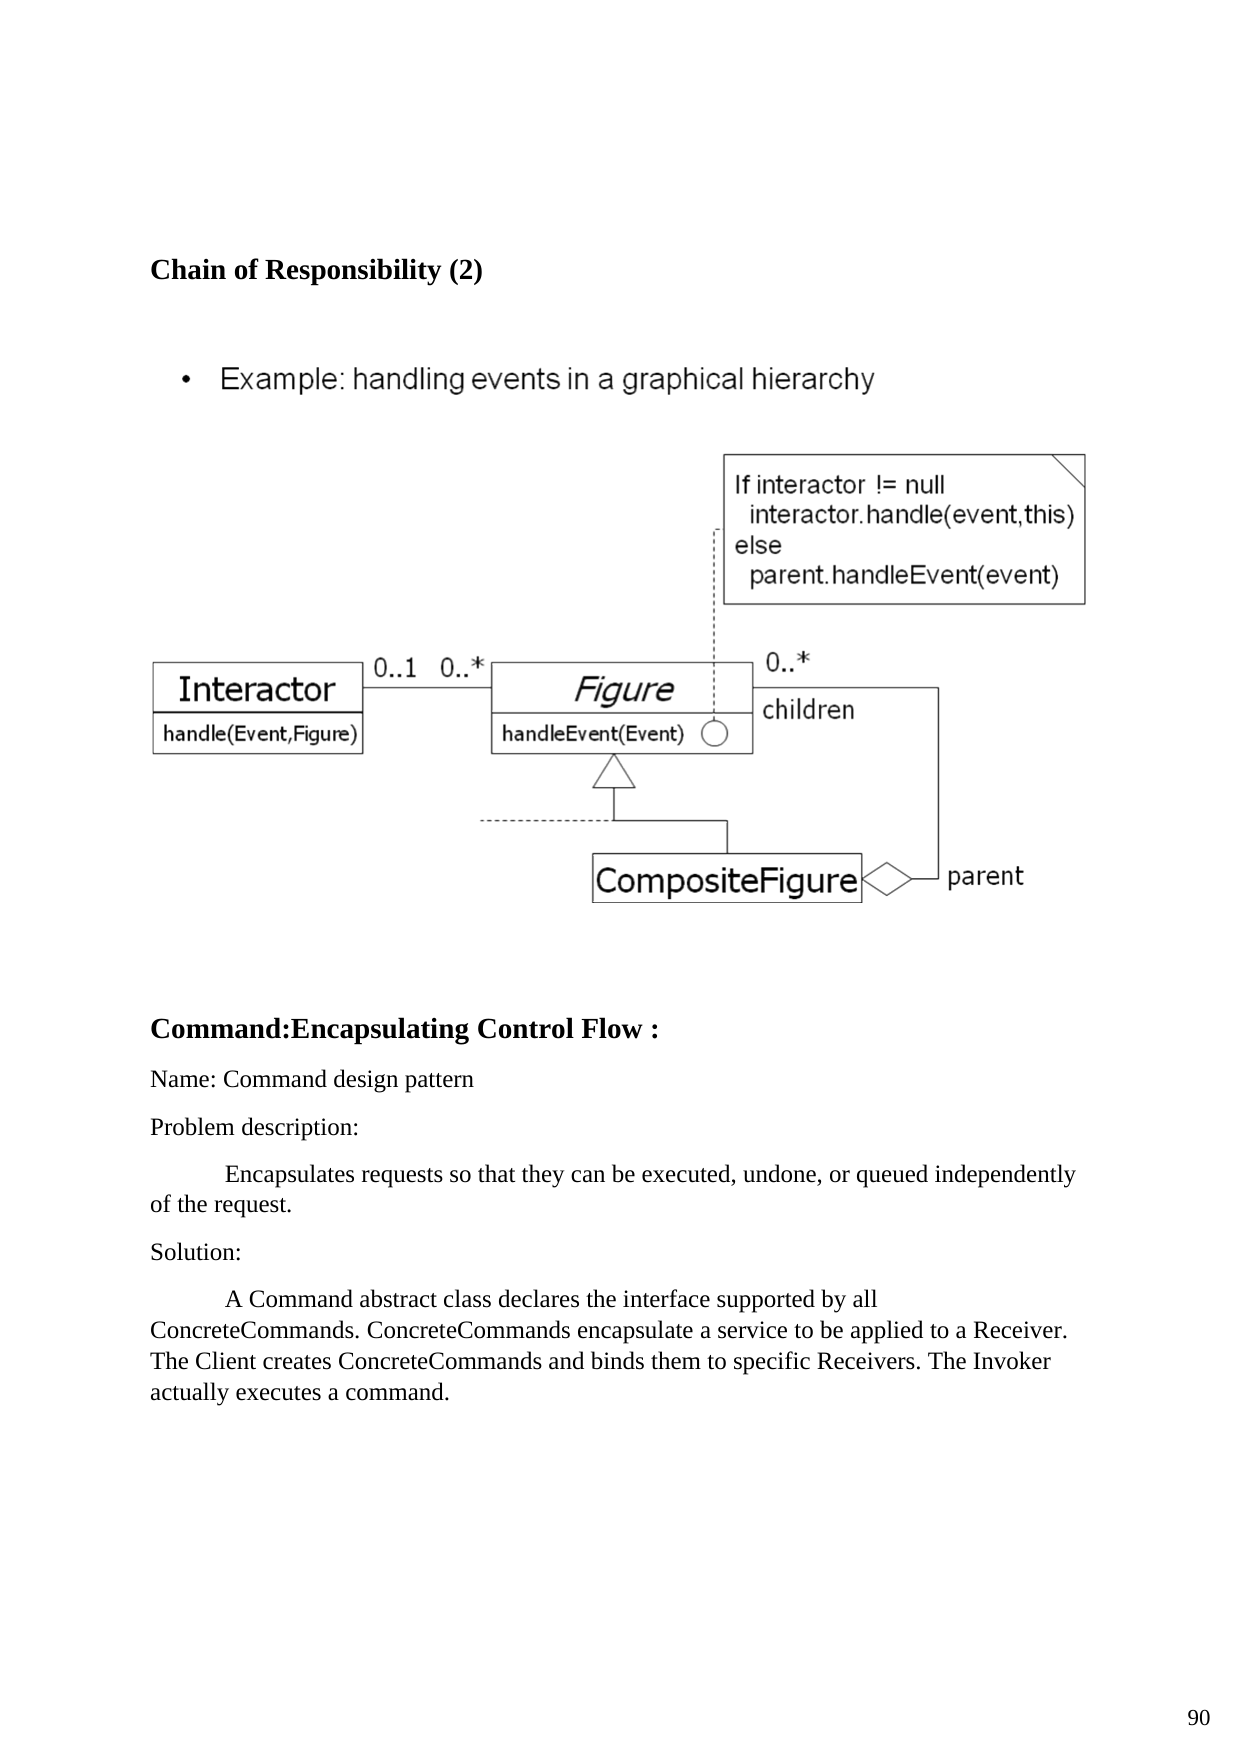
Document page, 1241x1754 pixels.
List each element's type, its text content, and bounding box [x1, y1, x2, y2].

text Command:Encapsulating Control Flow : [150, 1012, 1226, 1045]
subtitle Chain of Responsibility (2) [150, 252, 1226, 286]
text Solution: [150, 1237, 1226, 1265]
text A Command abstract class declares the interface supported by all ConcreteCommands. ConcreteCommands encapsulate a service to be applied to a Receiver. The Client creates ConcreteCommands and binds them to specific Receivers. The Invoker actually executes a command. [150, 1284, 1069, 1406]
text Name: Command design pattern Problem description: [150, 1064, 476, 1140]
text Encapsulates requests so that they can be executed, undone, or queued independently of the request. [150, 1159, 1078, 1218]
picture [152, 367, 1086, 903]
